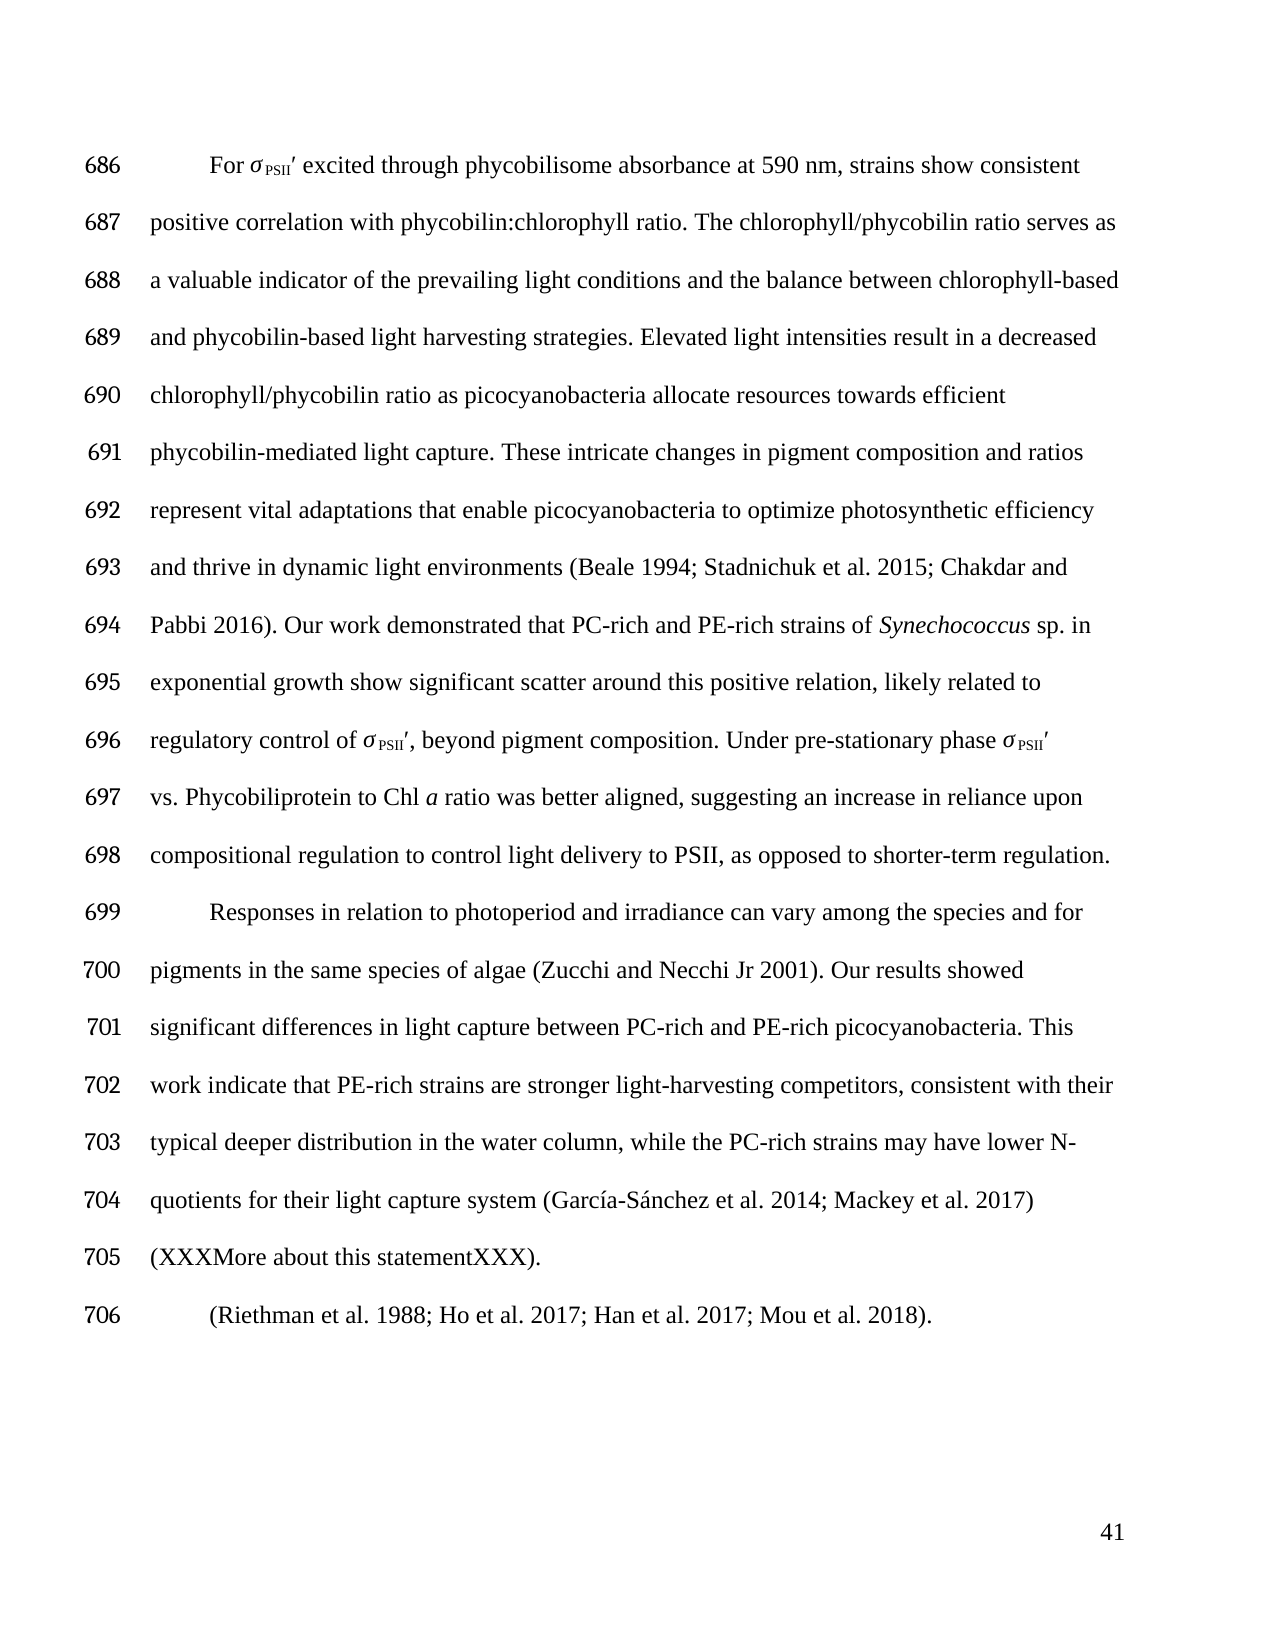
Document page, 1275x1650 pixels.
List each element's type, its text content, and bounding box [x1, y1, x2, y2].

text Responses in relation to photoperiod and irradiance can vary among the species and for pigments in the same species of algae (Zucchi and Necchi Jr 2001). Our results showed significant differences in light capture between PC-rich and PE-rich picocyanobacteria. This work indicate that PE-rich strains are stronger light-harvesting competitors, consistent with their typical deeper distribution in the water column, while the PC-rich strains may have lower N-quotients for their light capture system (García-Sánchez et al. 2014; Mackey et al. 2017) (XXXMore about this statementXXX). [150, 897, 1125, 1271]
text (Riethman et al. 1988; Ho et al. 2017; Han et al. 2017; Mou et al. 2018). [150, 1300, 1125, 1329]
text For PSIIʹ excited through phycobilisome absorbance at 590 nm, strains show consistent positive correlation with phycobilin:chlorophyll ratio. The chlorophyll/phycobilin ratio serves as a valuable indicator of the prevailing light conditions and the balance between chlorophyll-based and phycobilin-based light harvesting strategies. Elevated light intensities result in a decreased chlorophyll/phycobilin ratio as picocyanobacteria allocate resources towards efficient phycobilin-mediated light capture. These intricate changes in pigment composition and ratios represent vital adaptations that enable picocyanobacteria to optimize photosynthetic efficiency and thrive in dynamic light environments (Beale 1994; Stadnichuk et al. 2015; Chakdar and Pabbi 2016). Our work demonstrated that PC-rich and PE-rich strains of Synechococcus sp. in exponential growth show significant scatter around this positive relation, likely related to regulatory control of PSIIʹ, beyond pigment composition. Under pre-stationary phase PSIIʹ vs. Phycobiliprotein to Chl a ratio was better aligned, suggesting an increase in reliance upon compositional regulation to control light delivery to PSII, as opposed to shorter-term regulation. [150, 150, 1125, 869]
